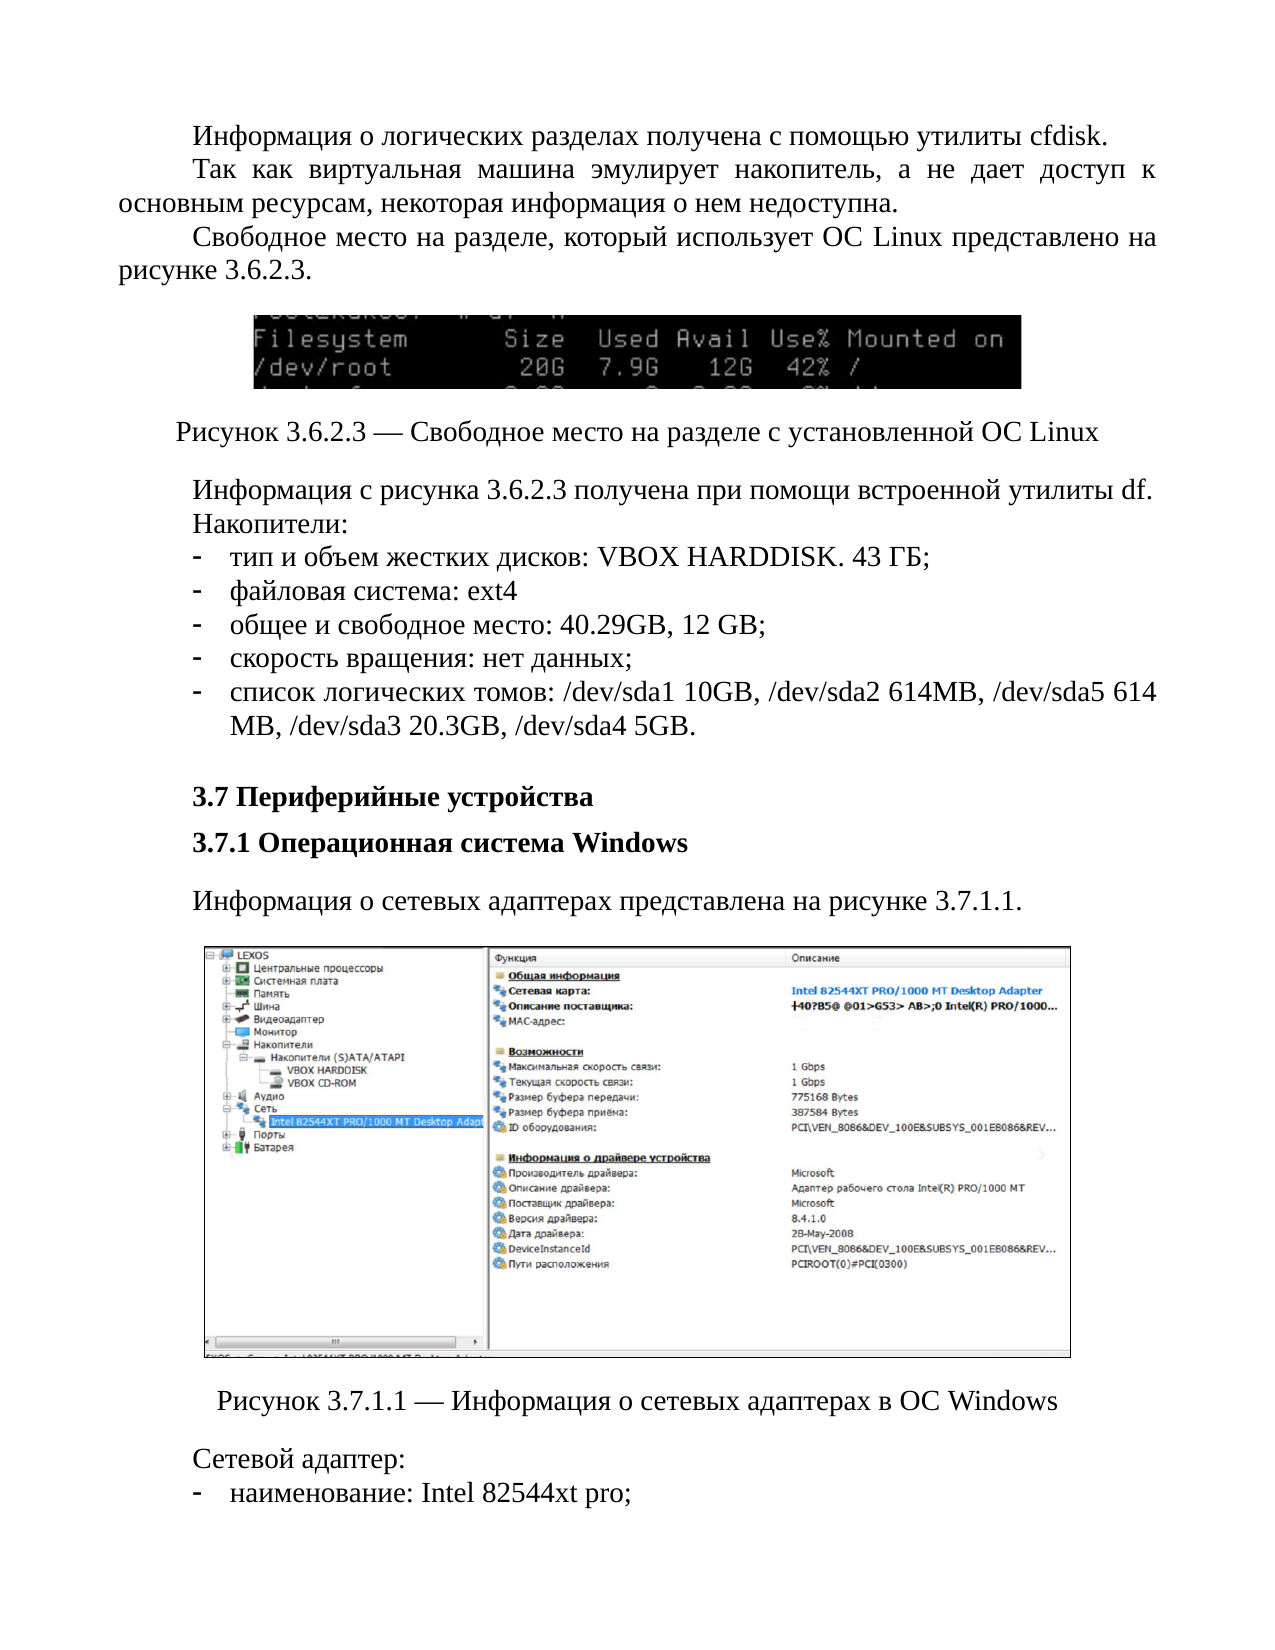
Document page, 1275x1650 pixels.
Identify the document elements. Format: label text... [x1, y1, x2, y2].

list скорость вращения: нет данных; [192, 640, 1157, 674]
list список логических томов: /dev/sda1 10GB, /dev/sda2 614MB, /dev/sda5 614 MB, /dev/sda3 20.3GB, /dev/sda4 5GB. [192, 674, 1157, 741]
list файловая система: ext4 [192, 573, 1157, 607]
text Свободное место на разделе, который использует ОС Linux представлено на рисунке 3.6.2.3. [118, 219, 1157, 286]
text 3.7 Периферийные устройства [192, 779, 1157, 812]
list тип и объем жестких дисков: VBOX HARDDISK. 43 ГБ; [192, 539, 1157, 573]
list общее и свободное место: 40.29GB, 12 GB; [192, 607, 1157, 640]
text Рисунок 3.6.2.3 — Свободное место на разделе с установленной ОС Linux [118, 414, 1157, 447]
text 3.7.1 Операционная система Windows [118, 825, 1157, 858]
text Сетевой адаптер: [118, 1442, 1157, 1475]
text Рисунок 3.7.1.1 — Информация о сетевых адаптерах в ОС Windows [118, 1383, 1157, 1417]
picture [253, 315, 1022, 389]
text Информация о логических разделах получена с помощью утилиты cfdisk. [118, 118, 1157, 152]
text Так как виртуальная машина эмулирует накопитель, а не дает доступ к основным ресурсам, некоторая информация о нем недоступна. [118, 152, 1157, 219]
list наименование: Intel 82544xt pro; [192, 1475, 1157, 1509]
text Информация о cетевых адаптерах представлена на рисунке 3.7.1.1. [118, 883, 1157, 917]
text Информация с рисунка 3.6.2.3 получена при помощи встроенной утилиты df. [118, 472, 1157, 506]
text Накопители: [118, 506, 1157, 539]
picture [205, 947, 1070, 1357]
